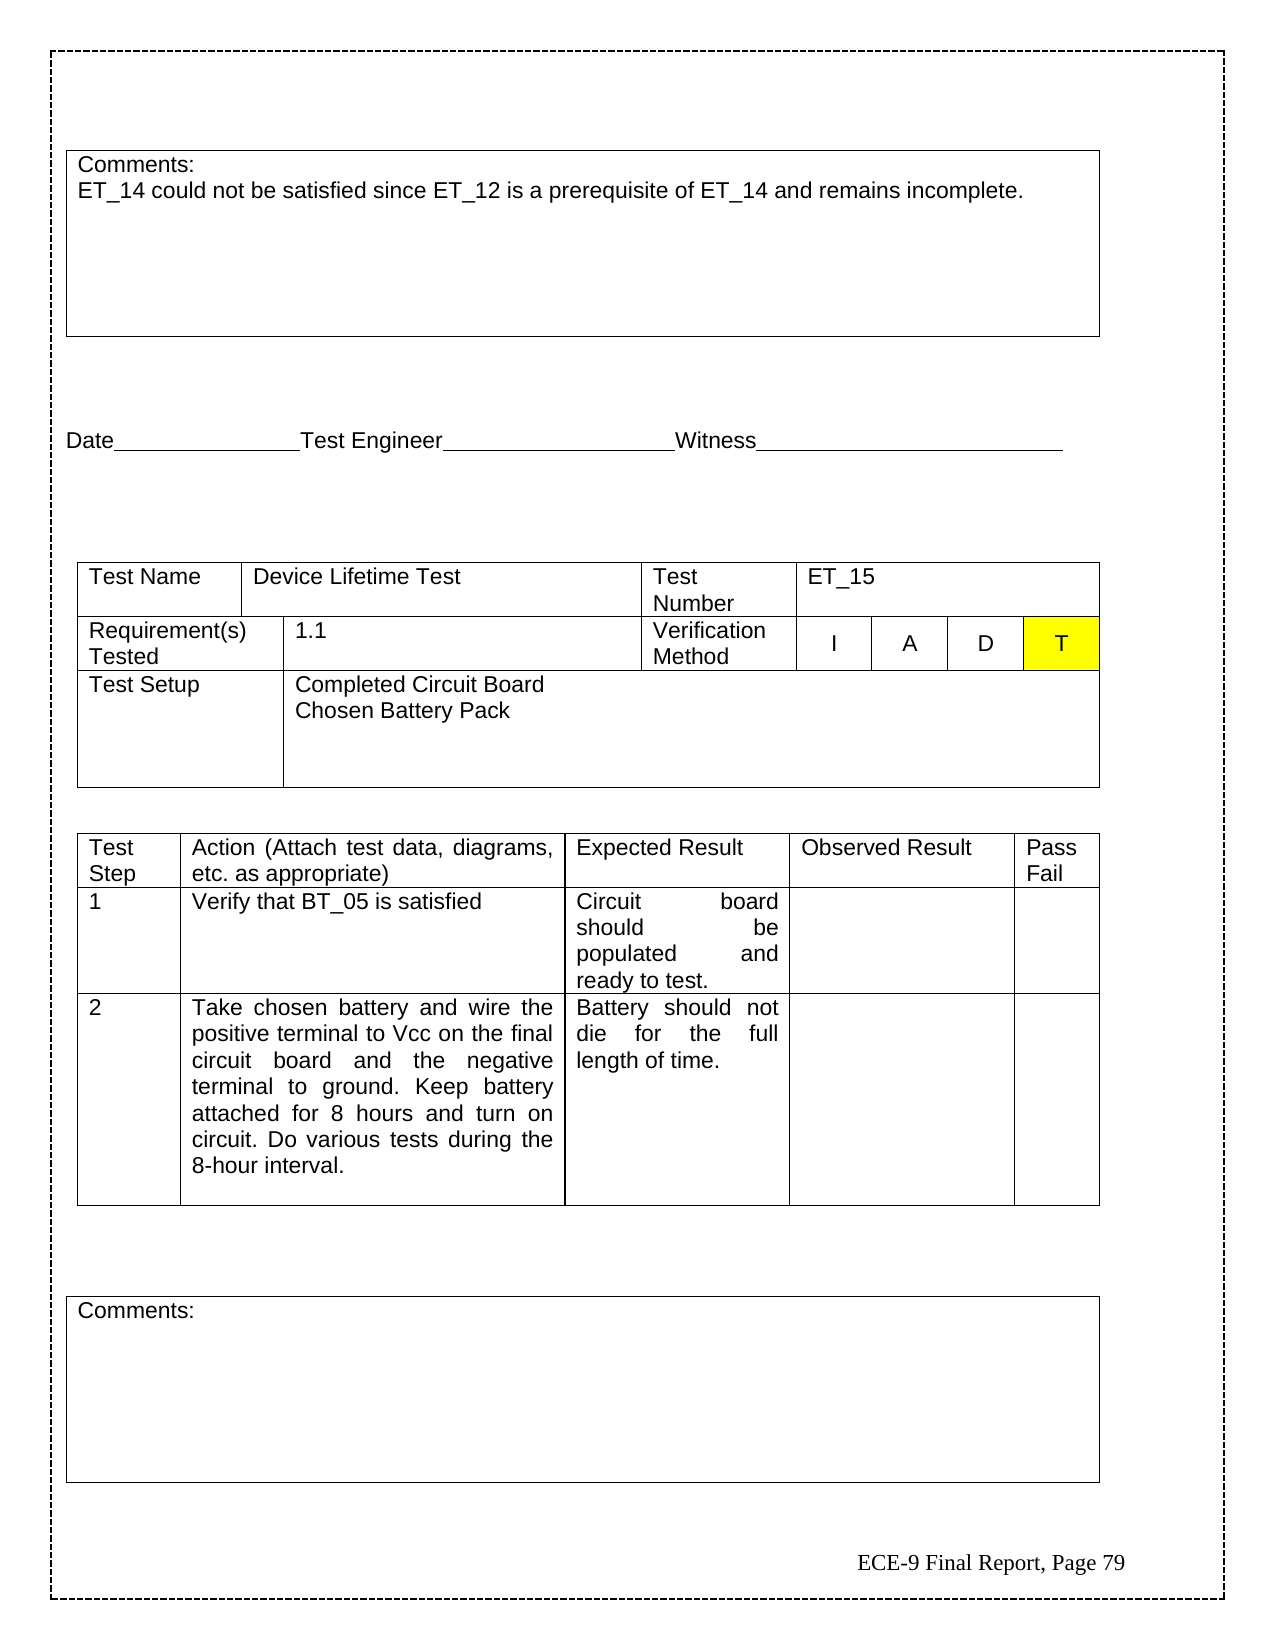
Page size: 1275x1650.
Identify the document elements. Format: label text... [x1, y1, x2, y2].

table_cell [1015, 994, 1099, 1205]
table_cell A [872, 617, 947, 669]
text Date Test Engineer Witness [66, 427, 1125, 453]
table_cell 1.1 [284, 617, 641, 669]
table_cell [790, 888, 1014, 993]
table_cell Verification Method [642, 617, 796, 669]
table_header Test Number [642, 563, 796, 616]
table_header Test Step [78, 834, 180, 887]
table_cell 1 [78, 888, 180, 993]
table_cell [1015, 888, 1099, 993]
table_cell Verify that BT_05 is satisfied [181, 888, 564, 993]
table_header ET_15 [797, 563, 1099, 616]
table_cell Completed Circuit Board Chosen Battery Pack [284, 671, 1099, 787]
table_header Device Lifetime Test [242, 563, 641, 616]
table_header Pass Fail [1015, 834, 1099, 887]
table_cell Battery should not die for the full length of time. [566, 994, 789, 1205]
table_cell Circuit board should be populated and ready to test. [566, 888, 789, 993]
table_header Comments: ET_14 could not be satisfied since ET_12 is a prerequisite of ET_14 and remains incomplete. [67, 151, 1099, 336]
table_cell T [1024, 617, 1099, 669]
table_cell Test Setup [78, 671, 283, 787]
table_header Test Name [78, 563, 241, 616]
table_cell Requirement(s) Tested [78, 617, 283, 669]
table_cell D [948, 617, 1023, 669]
table_cell I [797, 617, 871, 669]
table_header Action (Attach test data, diagrams, etc. as appropriate) [181, 834, 564, 887]
table_header Comments: [67, 1297, 1099, 1482]
table_cell 2 [78, 994, 180, 1205]
table_header Expected Result [566, 834, 789, 887]
table_header Observed Result [790, 834, 1014, 887]
table_cell [790, 994, 1014, 1205]
table_cell Take chosen battery and wire the positive terminal to Vcc on the final circuit board and the negative terminal to ground. Keep battery attached for 8 hours and turn on circuit. Do various tests during the 8-hour interval. [181, 994, 564, 1205]
